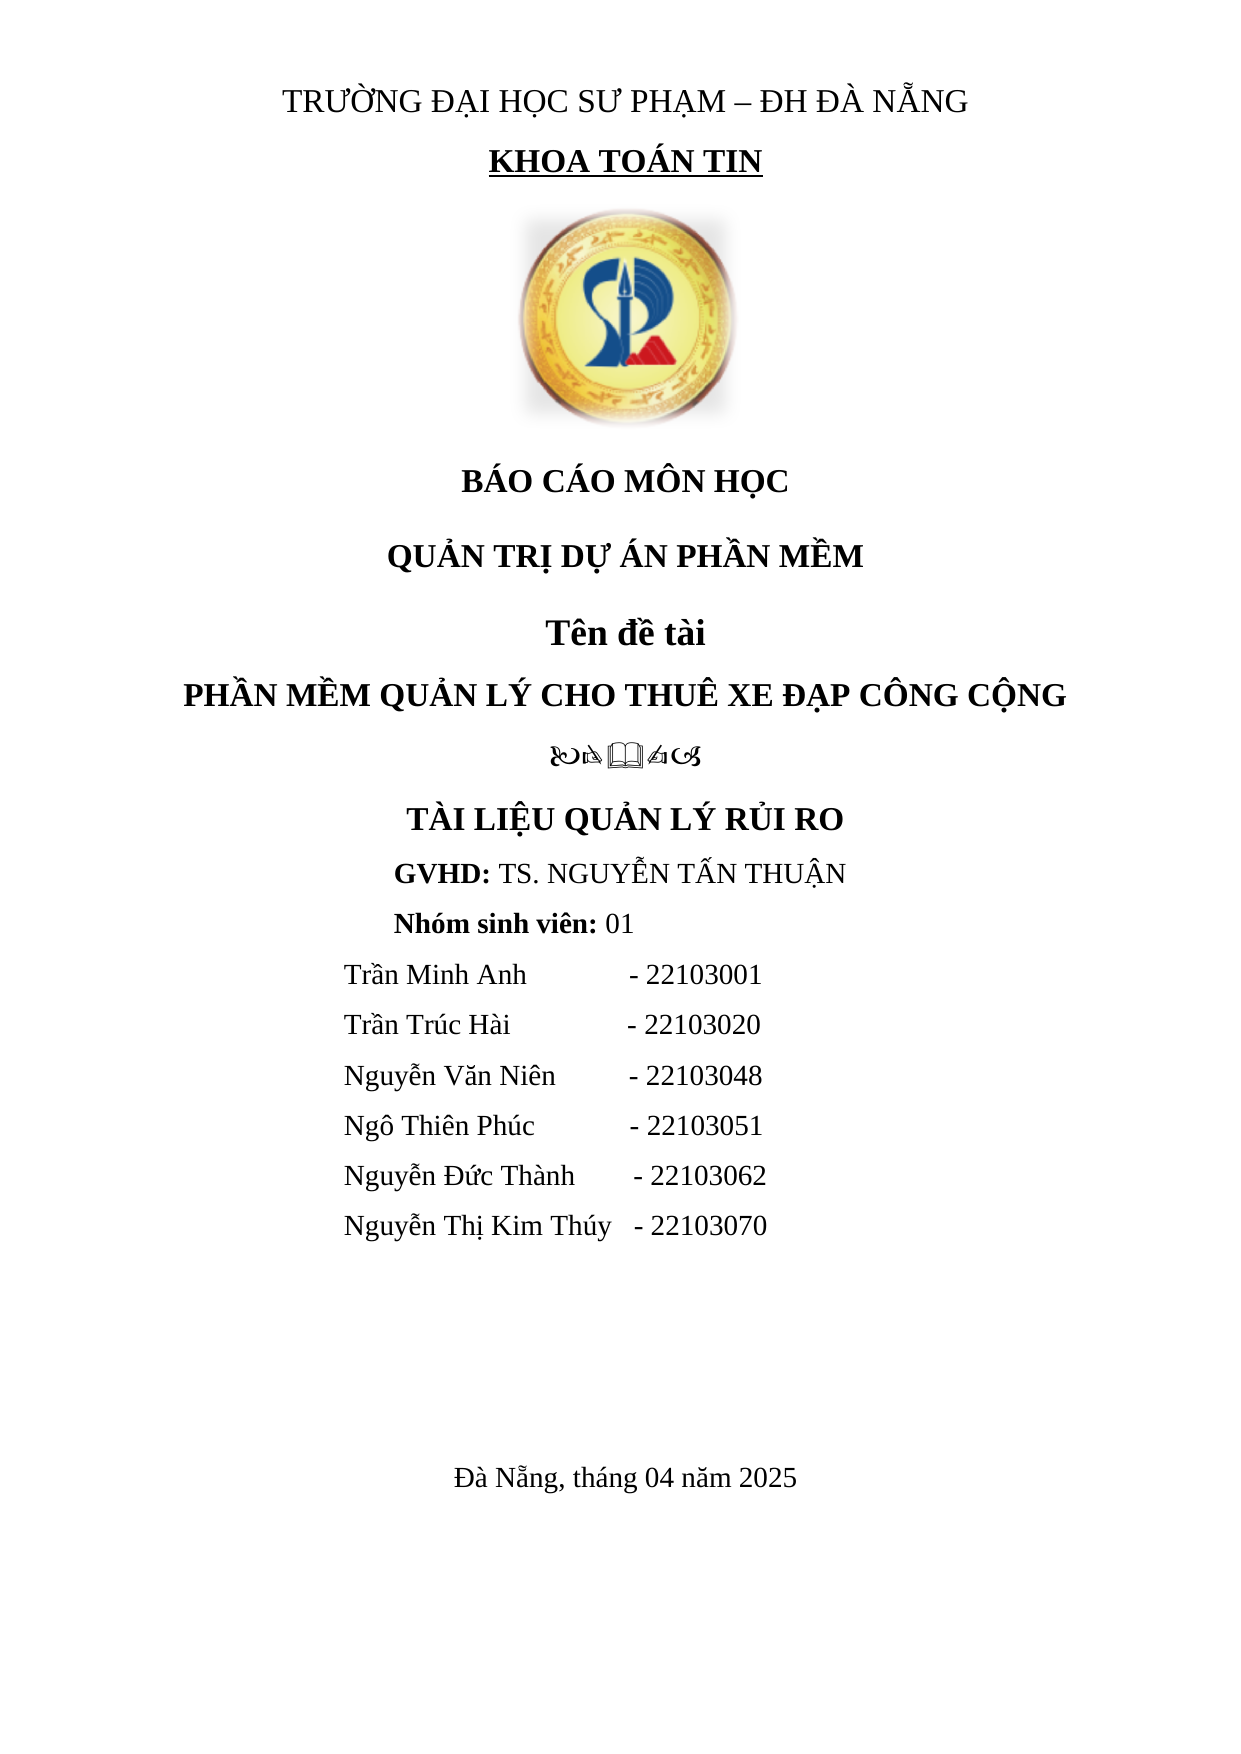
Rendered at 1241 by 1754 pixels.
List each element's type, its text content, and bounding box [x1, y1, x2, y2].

text 🙠🖎🕮✍🙢 [19, 732, 1232, 777]
text TÀI LIỆU QUẢN LÝ RỦI RO [19, 799, 1232, 837]
text QUẢN TRỊ DỰ ÁN PHẦN MỀM [19, 536, 1232, 574]
text KHOA TOÁN TIN [19, 142, 1232, 180]
text Đà Nẵng, tháng 04 năm 2025 [19, 1461, 1232, 1494]
picture [537, 231, 714, 402]
text GVHD: TS. NGUYỄN TẤN THUẬN [319, 856, 1232, 890]
text Ngô Thiên Phúc - 22103051 [344, 1108, 1232, 1141]
text Nguyễn Đức Thành - 22103062 [344, 1158, 1232, 1192]
text Nguyễn Thị Kim Thúy - 22103070 [344, 1208, 1232, 1242]
text BÁO CÁO MÔN HỌC [19, 462, 1232, 500]
text Nhóm sinh viên: 01 [319, 907, 1232, 940]
text Trần Trúc Hài - 22103020 [344, 1007, 1232, 1041]
text Trần Minh Anh - 22103001 [344, 957, 1232, 991]
text PHẦN MỀM QUẢN LÝ CHO THUÊ XE ĐẠP CÔNG CỘNG [19, 675, 1232, 713]
text Nguyễn Văn Niên - 22103048 [344, 1058, 1232, 1091]
text TRƯỜNG ĐẠI HỌC SƯ PHẠM – ĐH ĐÀ NẴNG [19, 81, 1232, 119]
text Tên đề tài [19, 610, 1232, 653]
